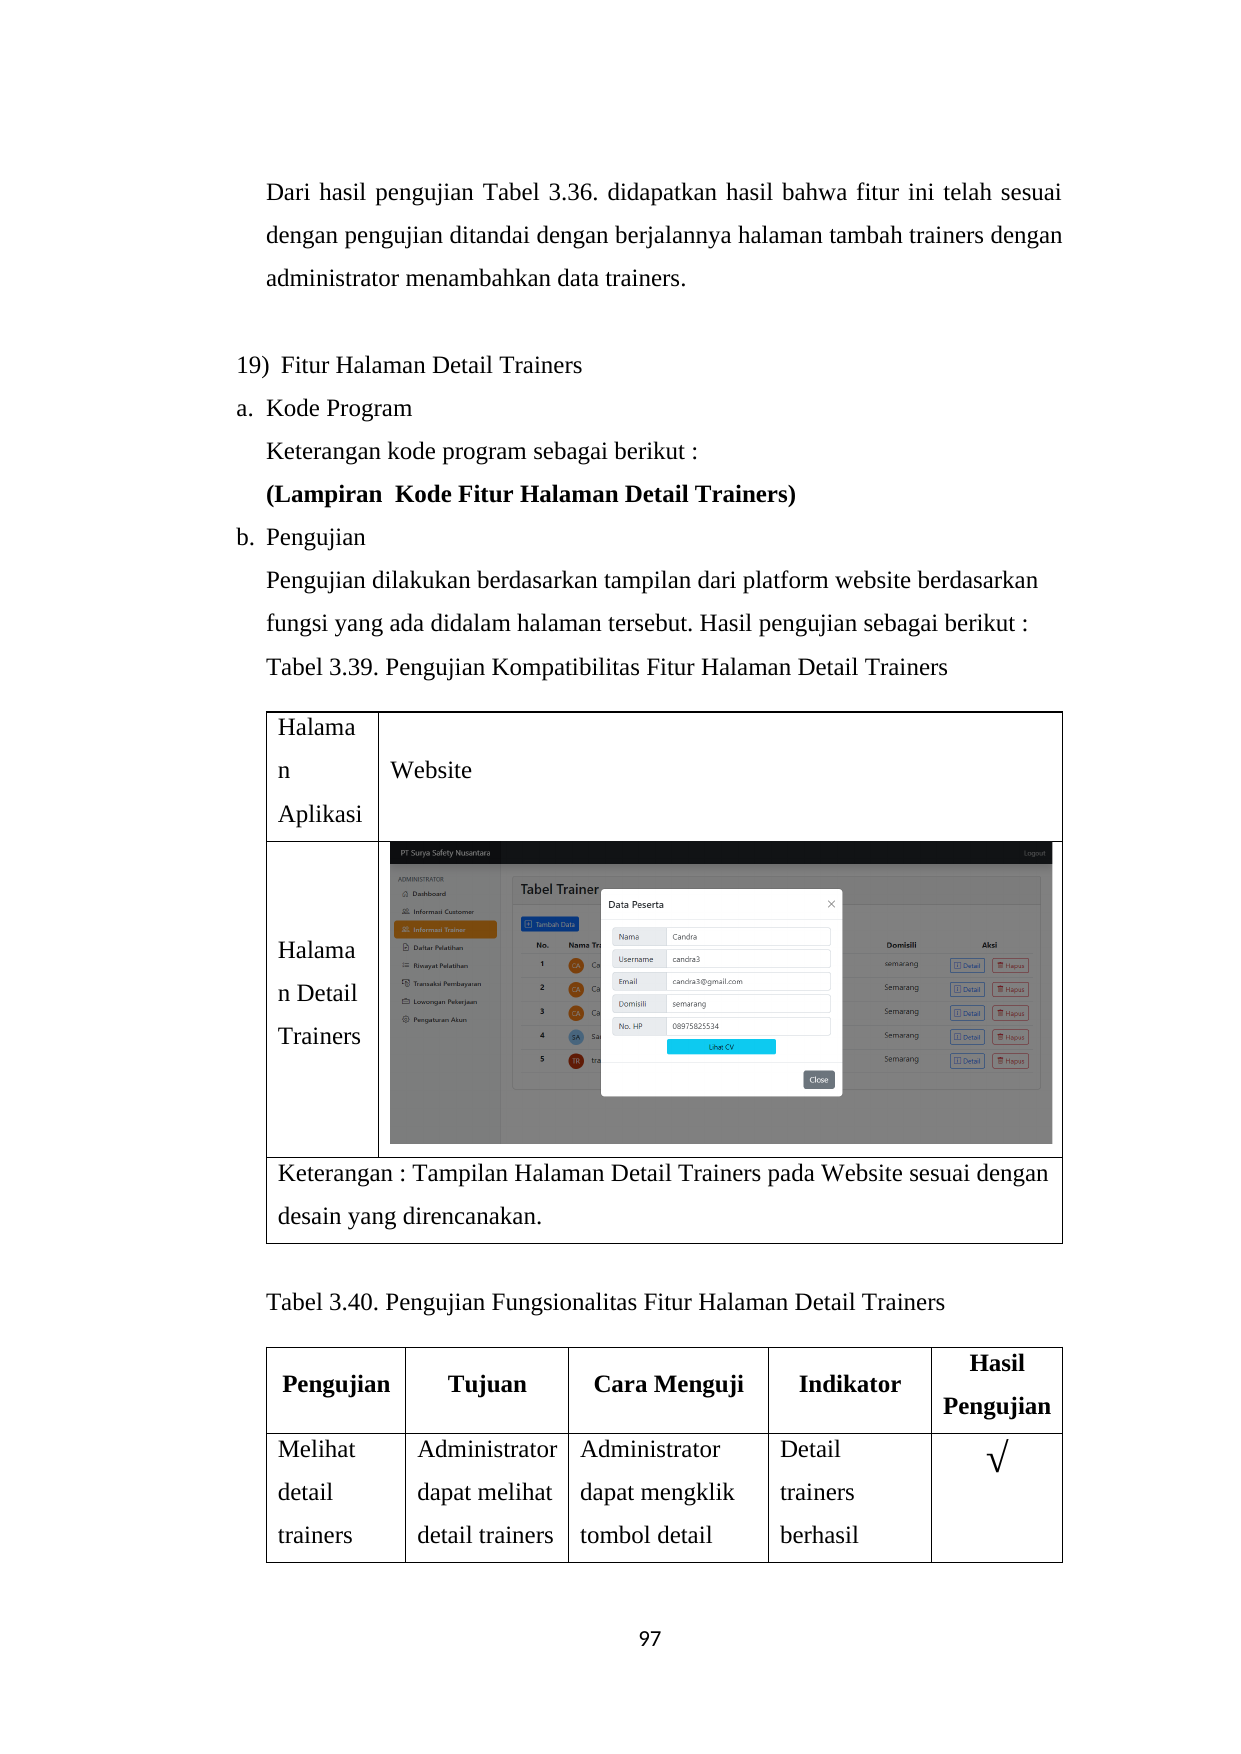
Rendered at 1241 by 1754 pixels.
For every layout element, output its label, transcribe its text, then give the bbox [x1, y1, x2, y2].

list Tabel 3.40. Pengujian Fungsionalitas Fitur Halaman Detail Trainers [266, 1287, 1063, 1316]
table_header Cara Menguji [569, 1348, 768, 1433]
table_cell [569, 1434, 768, 1562]
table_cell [406, 1434, 568, 1562]
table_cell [769, 1434, 931, 1562]
list Fitur Halaman Detail Trainers [236, 350, 1063, 378]
list (Lampiran Kode Fitur Halaman Detail Trainers) [266, 479, 1063, 508]
list Tabel 3.39. Pengujian Kompatibilitas Fitur Halaman Detail Trainers [266, 652, 1063, 680]
table_cell √ [932, 1434, 1062, 1562]
table_header Tujuan [406, 1348, 568, 1433]
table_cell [267, 1434, 405, 1562]
picture [390, 841, 1053, 1144]
table_header Hasil Pengujian [932, 1348, 1062, 1433]
list Kode Program [236, 393, 1063, 422]
list Keterangan kode program sebagai berikut : [266, 436, 1063, 465]
table_header Halaman Aplikasi [267, 713, 378, 841]
table_cell Halaman Detail Trainers [267, 842, 378, 1157]
table_header Indikator [769, 1348, 931, 1433]
table_cell Keterangan : Tampilan Halaman Detail Trainers pada Website sesuai dengan desain yang direncanakan. [267, 1158, 1062, 1243]
table_cell [379, 842, 1062, 1157]
table_header Website [379, 713, 1062, 841]
table_header Pengujian [267, 1348, 405, 1433]
list Pengujian dilakukan berdasarkan tampilan dari platform website berdasarkan fungsi yang ada didalam halaman tersebut. Hasil pengujian sebagai berikut : [266, 565, 1063, 637]
list Pengujian [236, 522, 1063, 551]
list Dari hasil pengujian Tabel 3.36. didapatkan hasil bahwa fitur ini telah sesuai dengan pengujian ditandai dengan berjalannya halaman tambah trainers dengan administrator menambahkan data trainers. [266, 177, 1063, 292]
